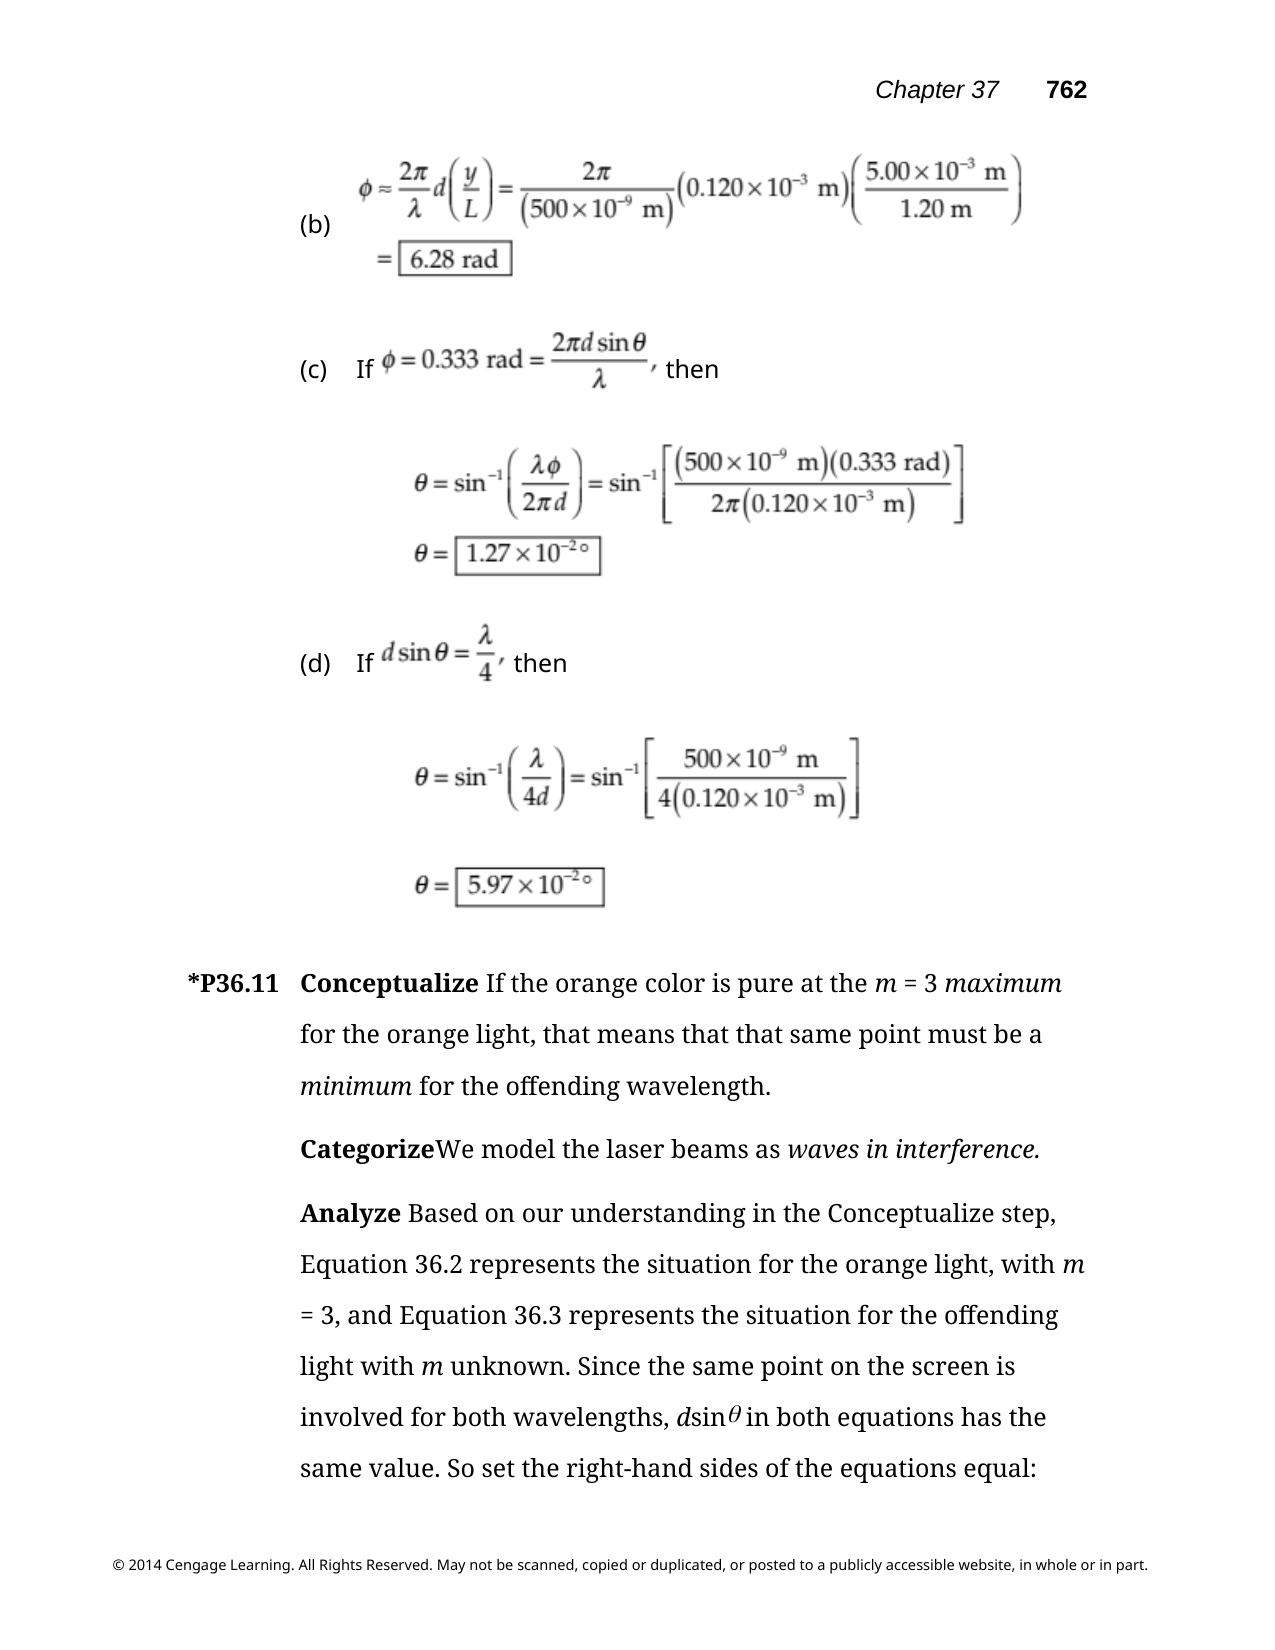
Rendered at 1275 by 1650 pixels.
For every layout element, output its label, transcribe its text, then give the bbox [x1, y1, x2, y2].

text (b) [187, 150, 1087, 297]
text Analyze Based on our understanding in the Conceptualize step, Equation 36.2 represents the situation for the orange light, with m = 3, and Equation 36.3 represents the situation for the offending light with m unknown. Since the same point on the screen is involved for both wavelengths, dsin in both equations has the same value. So set the right-hand sides of the equations equal: [300, 1195, 1087, 1484]
text (d) If then [187, 620, 1087, 704]
text *P36.11 Conceptualize If the orange color is pure at the m = 3 maximum for the orange light, that means that that same point must be a minimum for the offending wavelength. [187, 966, 1087, 1102]
text CategorizeWe model the laser beams as waves in interference. [300, 1132, 1087, 1166]
text (c) If then [187, 326, 1087, 411]
